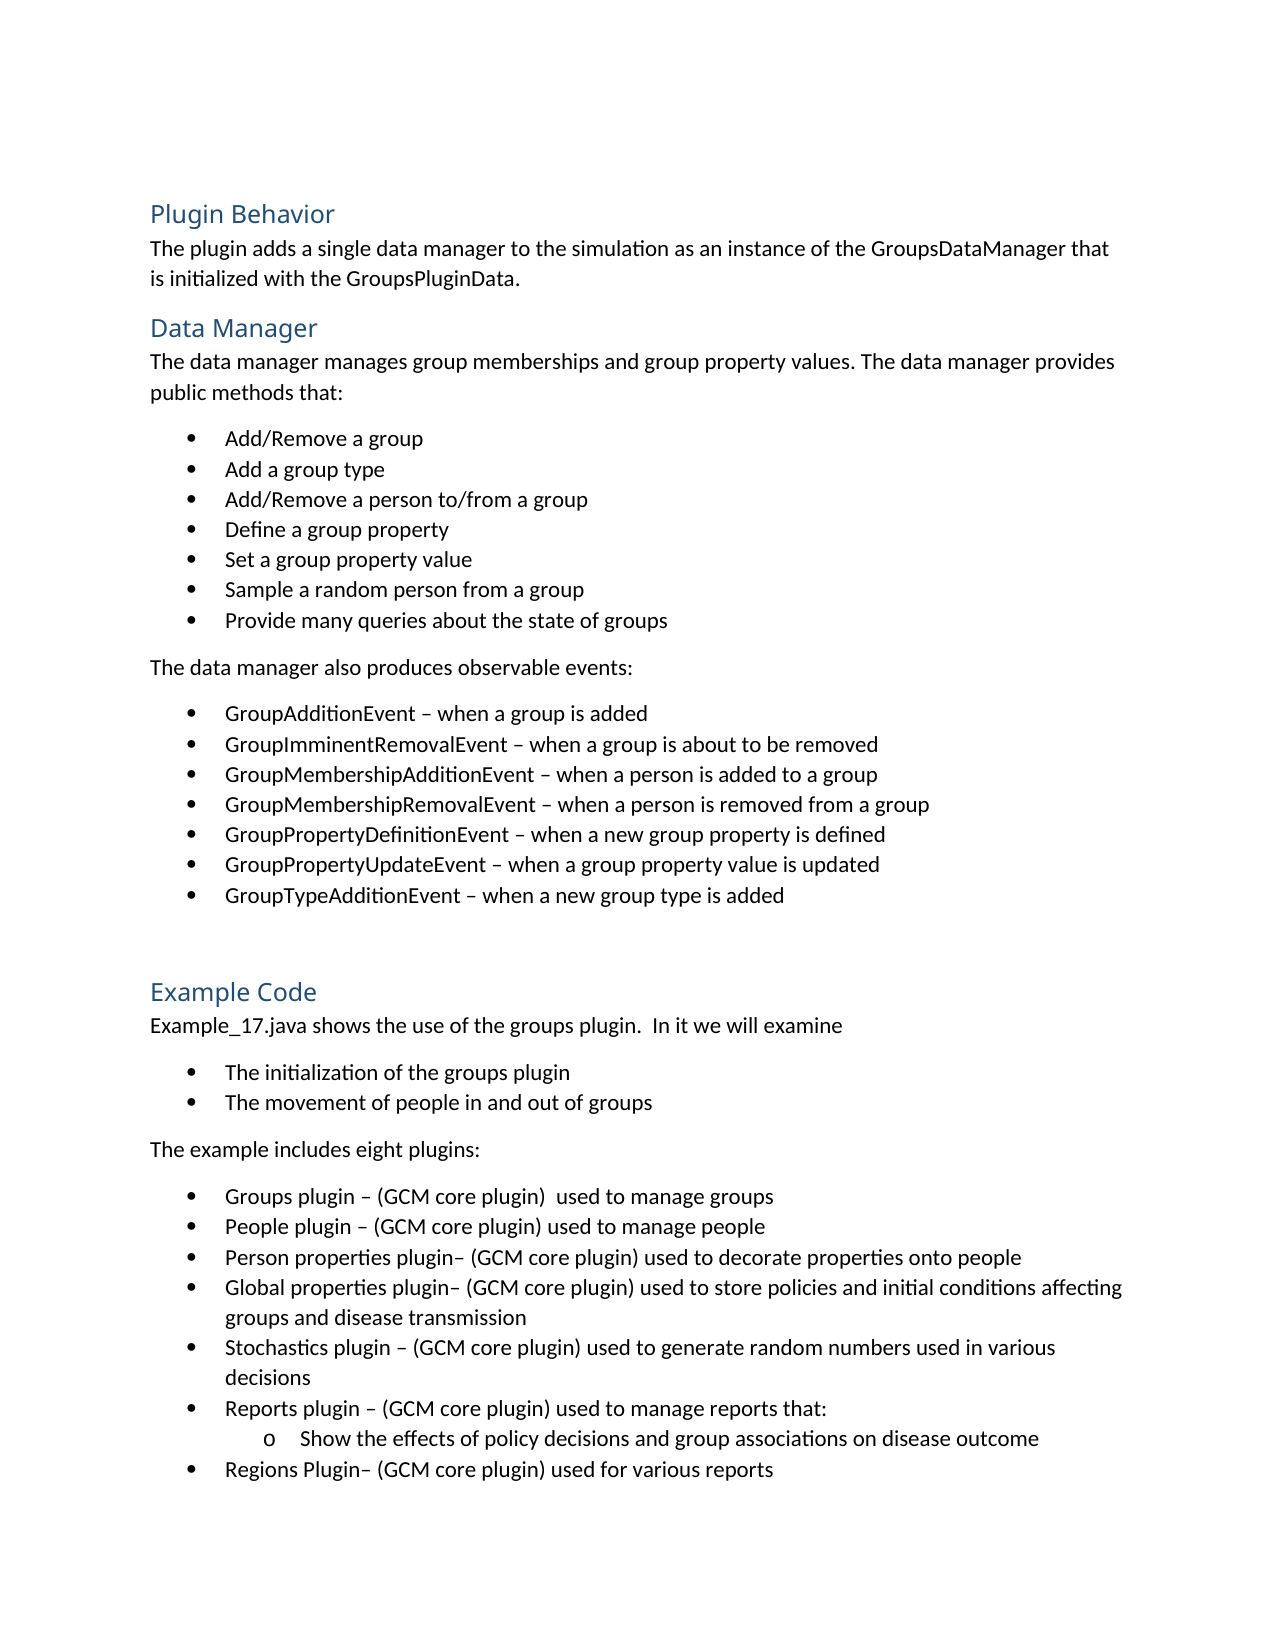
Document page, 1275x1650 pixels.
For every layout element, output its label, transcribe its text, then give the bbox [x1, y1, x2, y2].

list Global properties plugin– (GCM core plugin) used to store policies and initial conditions affecting groups and disease transmission [187, 1273, 1125, 1331]
list The initialization of the groups plugin [187, 1058, 1125, 1086]
list GroupMembershipAdditionEvent – when a person is added to a group [187, 760, 1125, 788]
list Reports plugin – (GCM core plugin) used to manage reports that: [187, 1394, 1125, 1422]
list Define a group property [187, 515, 1125, 543]
list Set a group property value [187, 545, 1125, 573]
subtitle Plugin Behavior [150, 197, 1125, 231]
list People plugin – (GCM core plugin) used to manage people [187, 1212, 1125, 1240]
text The example includes eight plugins: [150, 1135, 1125, 1163]
list Add a group type [187, 455, 1125, 483]
subtitle Data Manager [150, 311, 1125, 345]
list Provide many queries about the state of groups [187, 606, 1125, 634]
list Sample a random person from a group [187, 576, 1125, 604]
list Groups plugin – (GCM core plugin) used to manage groups [187, 1182, 1125, 1210]
list Regions Plugin– (GCM core plugin) used for various reports [187, 1455, 1125, 1483]
list Show the effects of policy decisions and group associations on disease outcome [262, 1424, 1125, 1453]
list GroupPropertyDefinitionEvent – when a new group property is defined [187, 820, 1125, 848]
list GroupTypeAdditionEvent – when a new group type is added [187, 881, 1125, 909]
list Add/Remove a group [187, 424, 1125, 453]
list Person properties plugin– (GCM core plugin) used to decorate properties onto people [187, 1243, 1125, 1271]
list The movement of people in and out of groups [187, 1088, 1125, 1116]
subtitle Example Code [150, 974, 1125, 1009]
text The data manager manages group memberships and group property values. The data manager provides public methods that: [150, 347, 1125, 406]
list GroupPropertyUpdateEvent – when a group property value is updated [187, 851, 1125, 879]
text The data manager also produces observable events: [150, 653, 1125, 681]
list Add/Remove a person to/from a group [187, 485, 1125, 513]
list Stochastics plugin – (GCM core plugin) used to generate random numbers used in various decisions [187, 1333, 1125, 1391]
list GroupImminentRemovalEvent – when a group is about to be removed [187, 730, 1125, 758]
list GroupMembershipRemovalEvent – when a person is removed from a group [187, 790, 1125, 818]
text The plugin adds a single data manager to the simulation as an instance of the GroupsDataManager that is initialized with the GroupsPluginData. [150, 234, 1125, 292]
text Example_17.java shows the use of the groups plugin. In it we will examine [150, 1011, 1125, 1039]
list GroupAdditionEvent – when a group is added [187, 699, 1125, 728]
